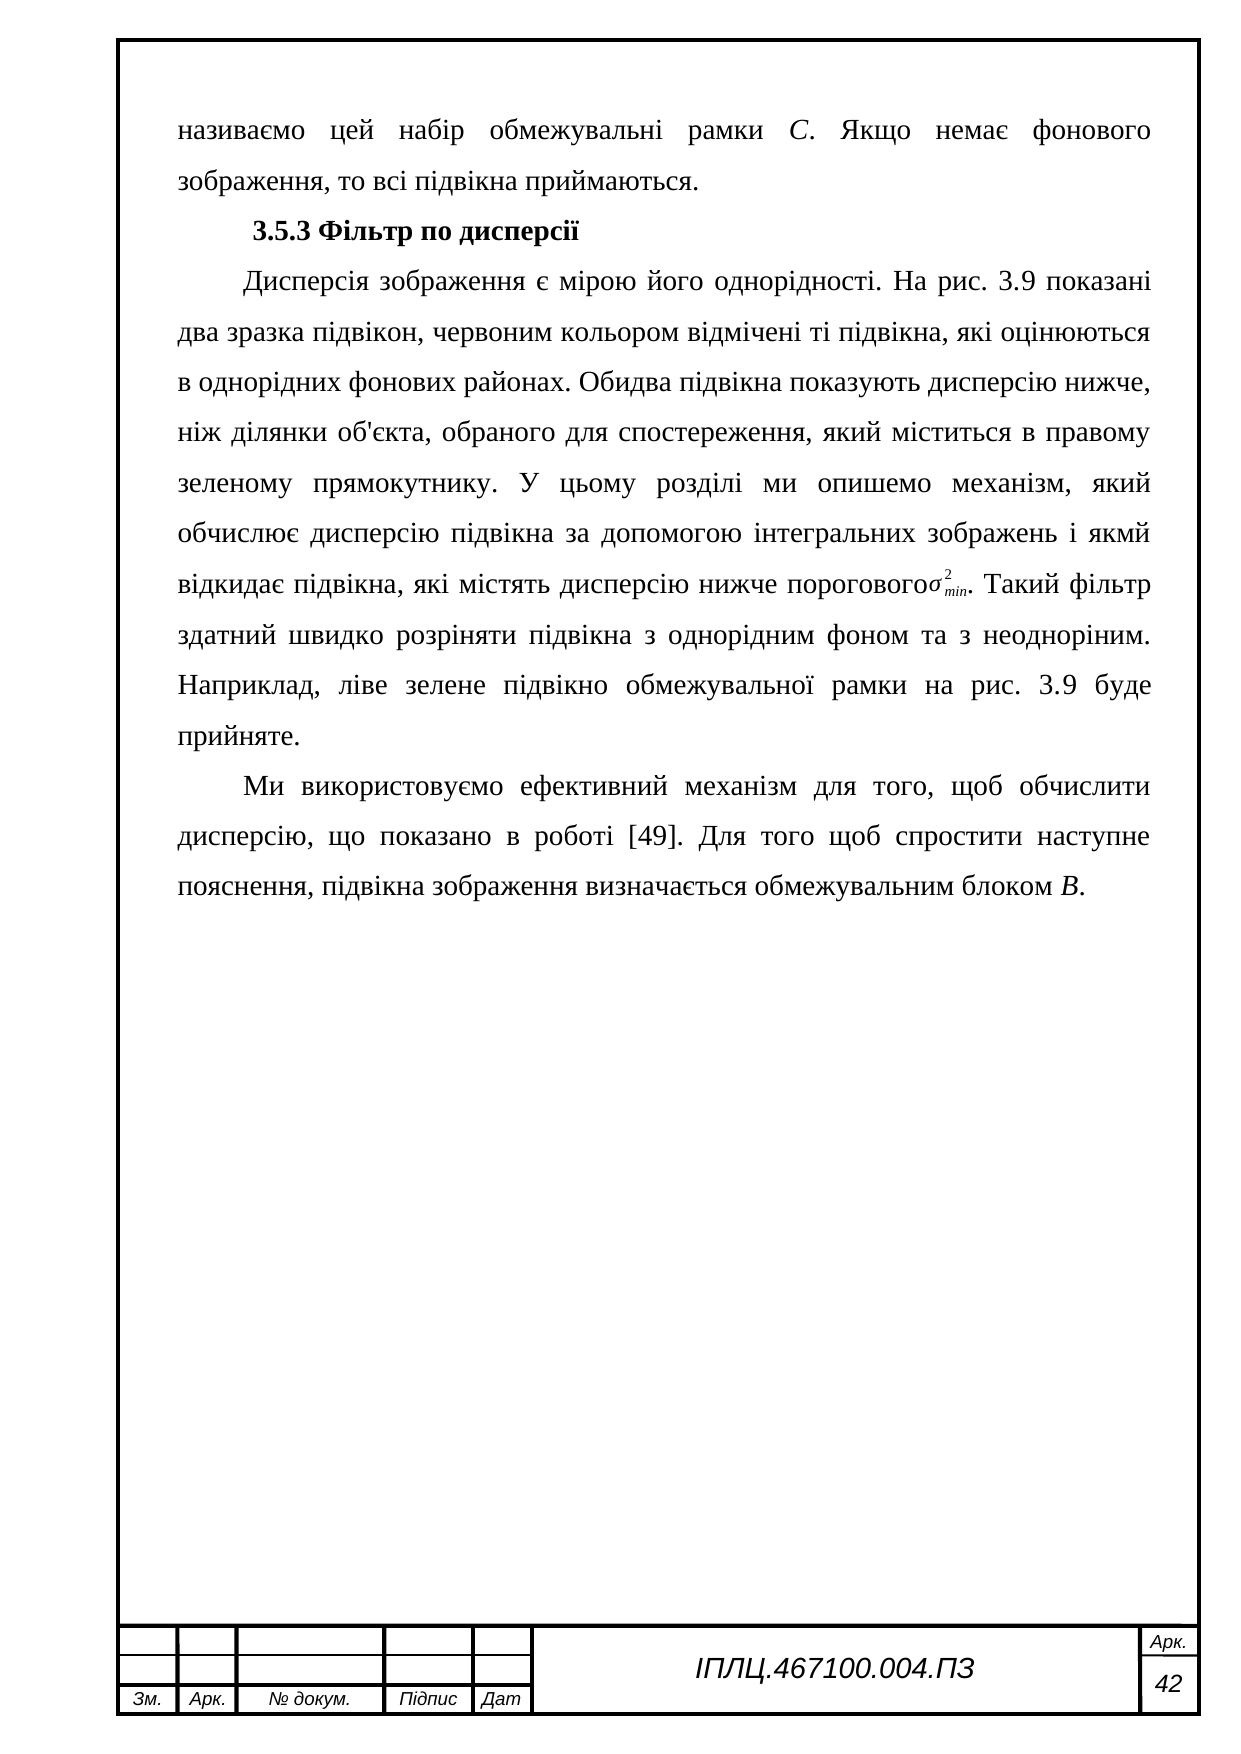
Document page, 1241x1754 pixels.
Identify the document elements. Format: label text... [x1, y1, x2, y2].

text Дисперсія зображення є мірою його однорідності. На рис. 3.9 показані два зразка підвікон, червоним кольором відмічені ті підвікна, які оцінюються в однорідних фонових районах. Обидва підвікна показують дисперсію нижче, ніж ділянки об'єкта, обраного для спостереження, який міститься в правому зеленому прямокутнику. У цьому розділі ми опишемо механізм, який обчислює дисперсію підвікна за допомогою інтегральних зображень і якмй відкидає підвікна, які містять дисперсію нижче порогового. Такий фільтр здатний швидко розріняти підвікна з однорідним фоном та з неодноріним. Наприклад, ліве зелене підвікно обмежувальної рамки на рис. 3.9 буде прийняте. [177, 263, 1152, 751]
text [177, 112, 1152, 196]
subtitle Фільтр по дисперсії [252, 213, 1152, 247]
text Ми використовуємо ефективний механізм для того, щоб обчислити дисперсію, що показано в роботі [49]. Для того щоб спростити наступне пояснення, підвікна зображення визначається обмежувальним блоком В. [177, 768, 1152, 902]
